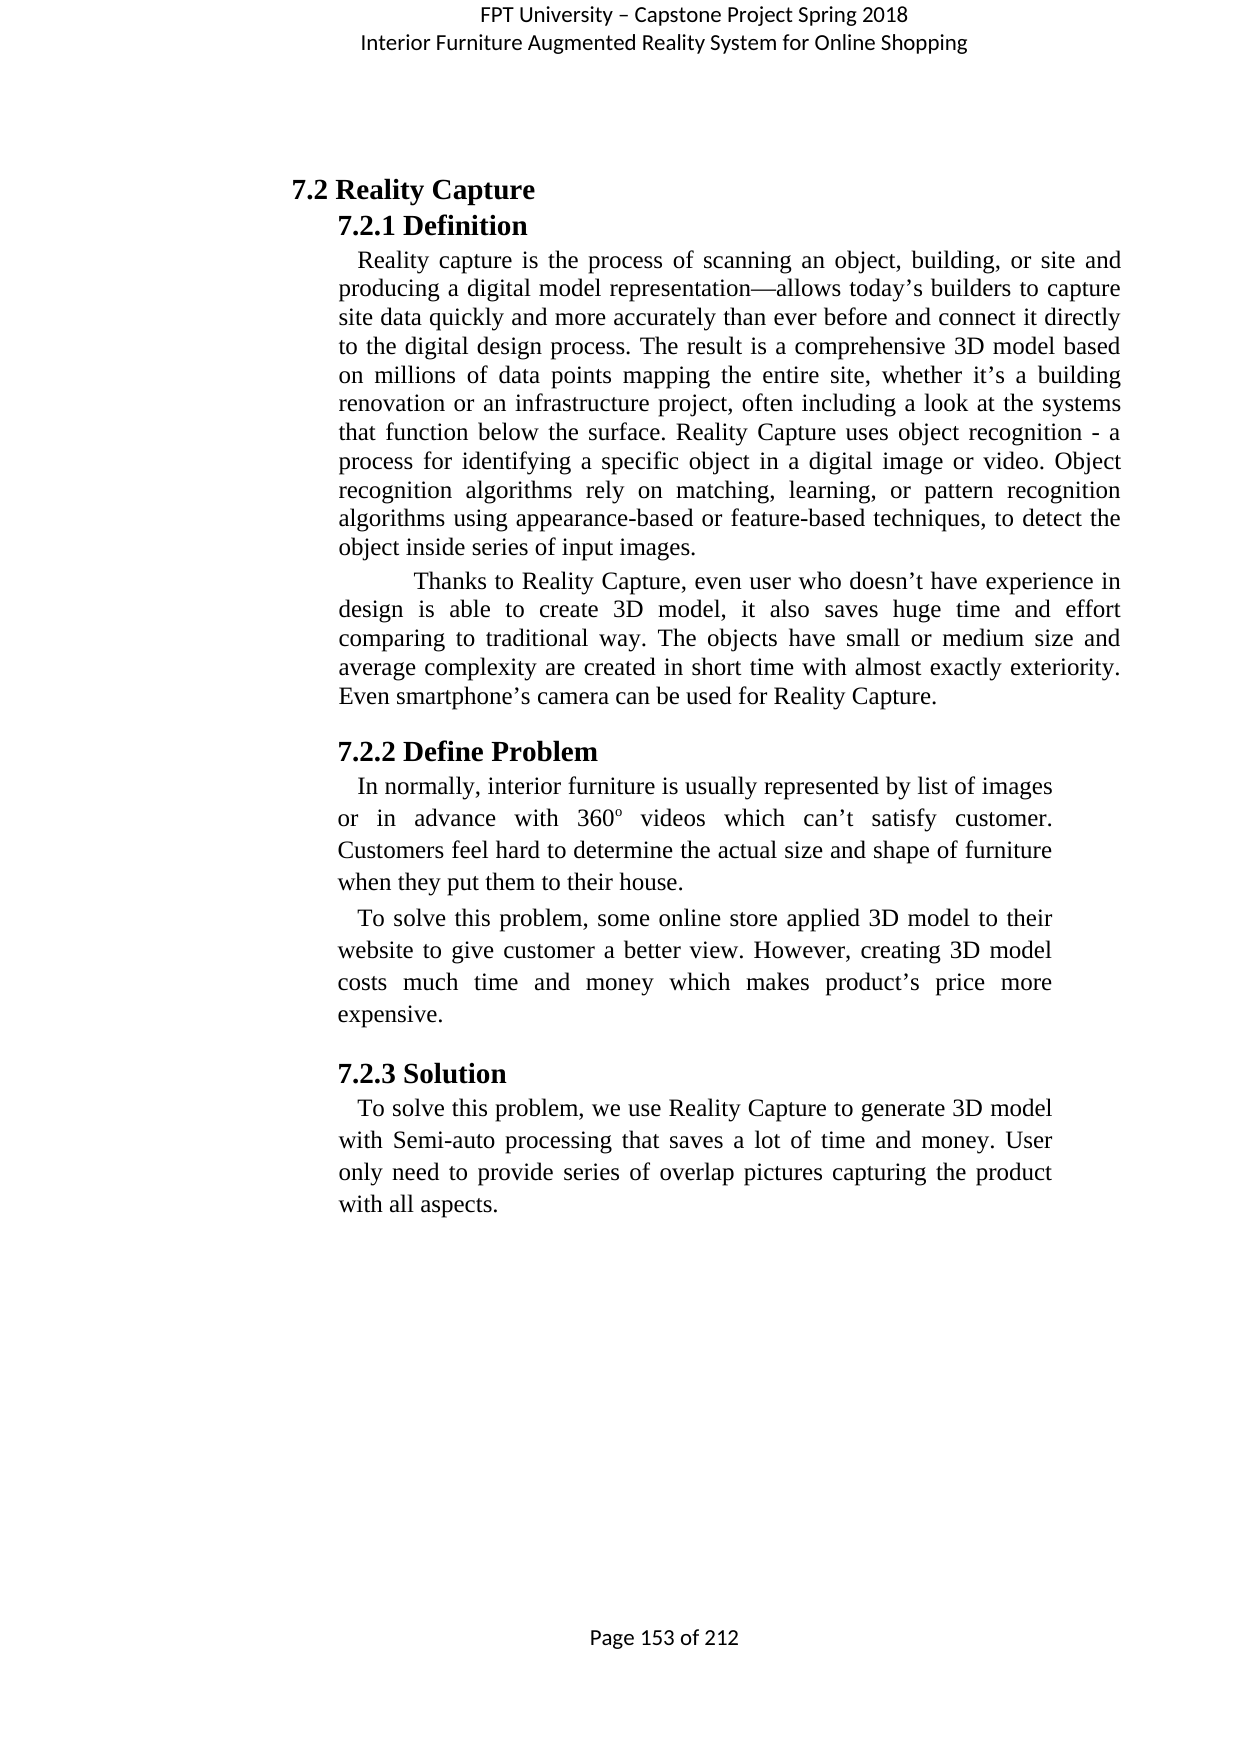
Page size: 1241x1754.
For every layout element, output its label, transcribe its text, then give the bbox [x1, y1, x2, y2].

text In normally, interior furniture is usually represented by list of images or in advance with 360o videos which can’t satisfy customer. Customers feel hard to determine the actual size and shape of furniture when they put them to their house. [337, 771, 1053, 896]
subtitle 7.2.1 Definition [337, 208, 1122, 242]
text To solve this problem, some online store applied 3D model to their website to give customer a better view. However, creating 3D model costs much time and money which makes product’s price more expensive. [337, 903, 1053, 1028]
text Thanks to Reality Capture, even user who doesn’t have experience in design is able to create 3D model, it also saves huge time and effort comparing to traditional way. The objects have small or medium size and average complexity are created in short time with almost exactly exteriority. Even smartphone’s camera can be used for Reality Capture. [338, 566, 1122, 709]
subtitle 7.2.2 Define Problem [337, 734, 1122, 768]
subtitle 7.2 Reality Capture [291, 172, 1122, 206]
text To solve this problem, we use Reality Capture to generate 3D model with Semi-auto processing that saves a lot of time and money. User only need to provide series of overlap pictures capturing the product with all aspects. [338, 1093, 1053, 1218]
subtitle 7.2.3 Solution [337, 1057, 1122, 1090]
text Reality capture is the process of scanning an object, building, or site and producing a digital model representation—allows today’s builders to capture site data quickly and more accurately than ever before and connect it directly to the digital design process. The result is a comprehensive 3D model based on millions of data points mapping the entire site, whether it’s a building renovation or an infrastructure project, often including a look at the systems that function below the surface. Reality Capture uses object recognition - a process for identifying a specific object in a digital image or video. Object recognition algorithms rely on matching, learning, or pattern recognition algorithms using appearance-based or feature-based techniques, to detect the object inside series of input images. [338, 245, 1122, 561]
